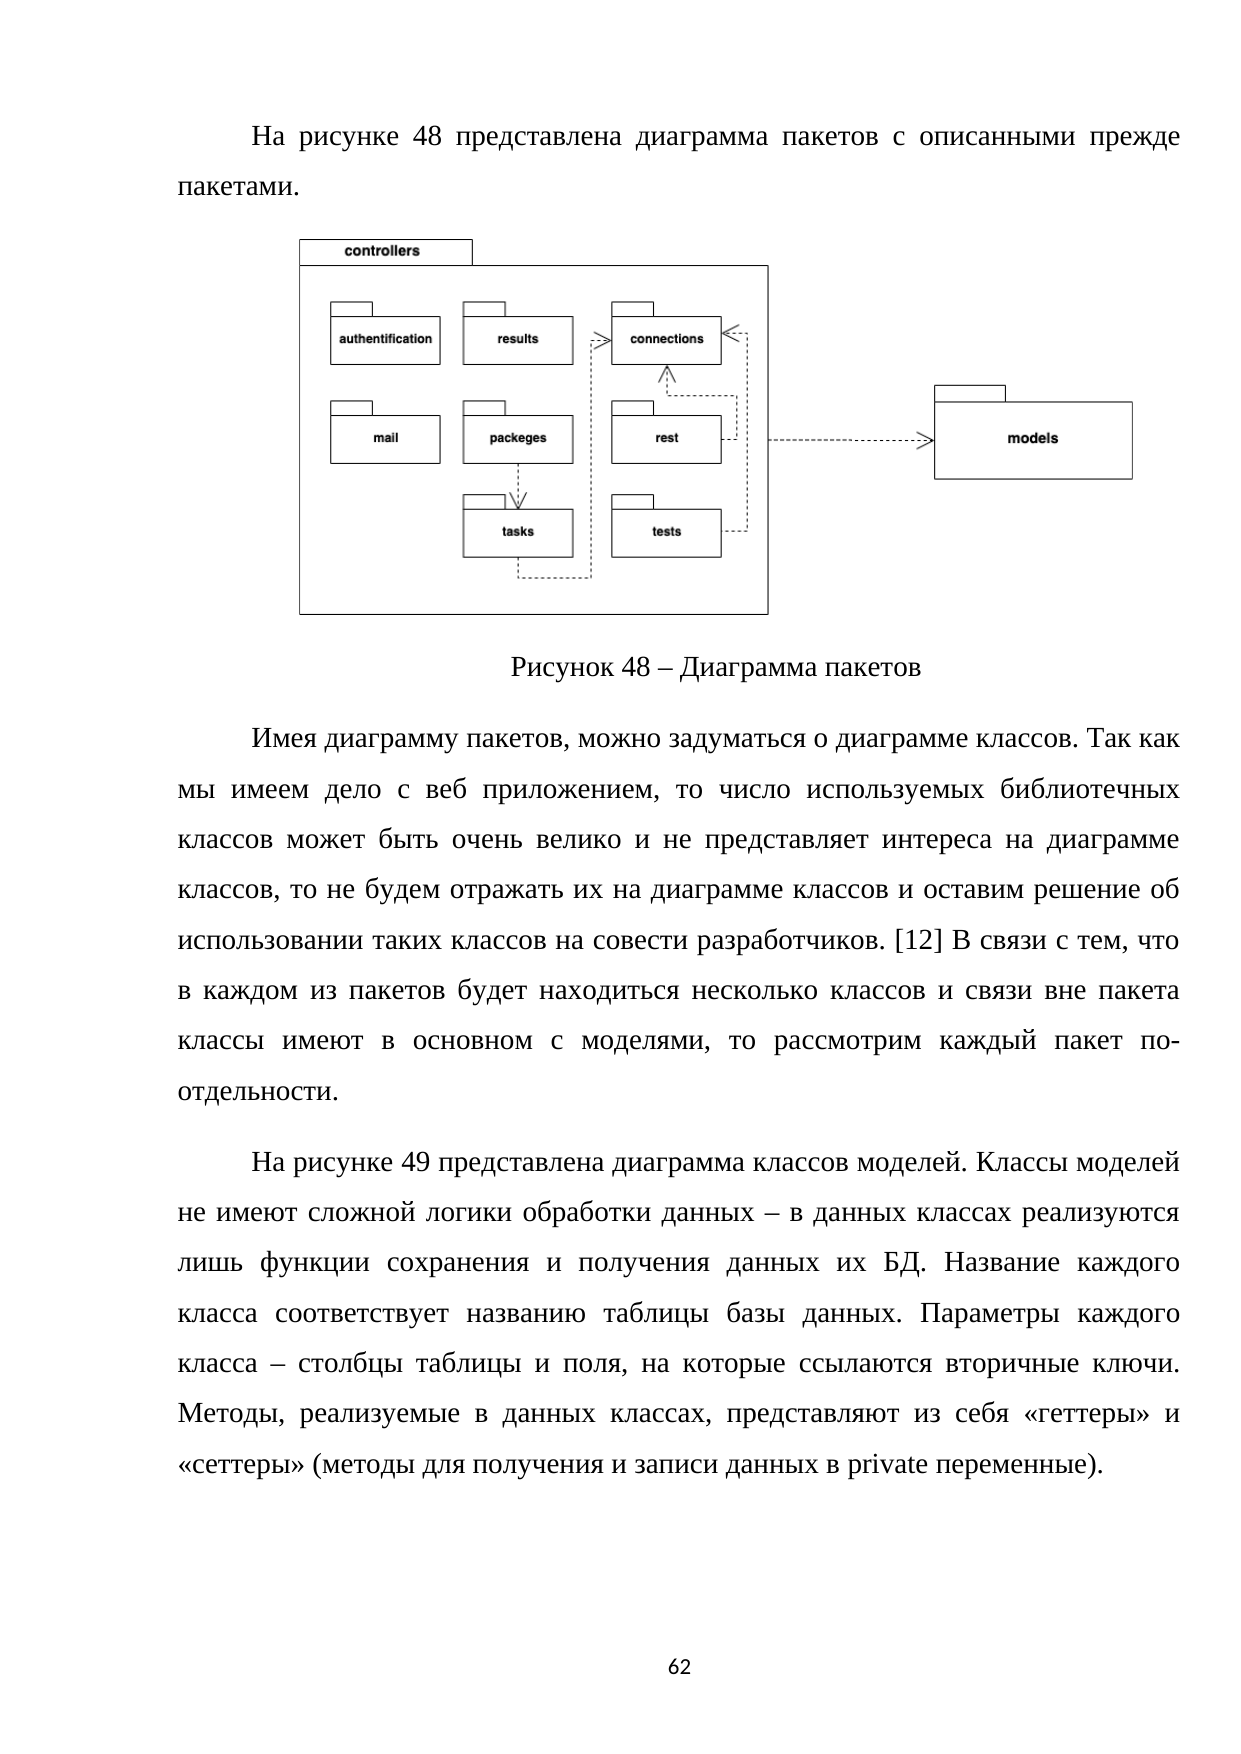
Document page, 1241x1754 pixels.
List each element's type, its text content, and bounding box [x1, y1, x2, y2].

picture [299, 239, 1133, 615]
text Имея диаграмму пакетов, можно задуматься о диаграмме классов. Так как мы имеем дело с веб приложением, то число используемых библиотечных классов может быть очень велико и не представляет интереса на диаграмме классов, то не будем отражать их на диаграмме классов и оставим решение об использовании таких классов на совести разработчиков. [12] В связи с тем, что в каждом из пакетов будет находиться несколько классов и связи вне пакета классы имеют в основном с моделями, то рассмотрим каждый пакет по-отдельности. [177, 721, 1181, 1106]
text Рисунок 48 – Диаграмма пакетов [177, 649, 1181, 683]
text На рисунке 49 представлена диаграмма классов моделей. Классы моделей не имеют сложной логики обработки данных – в данных классах реализуются лишь функции сохранения и получения данных их БД. Название каждого класса соответствует названию таблицы базы данных. Параметры каждого класса – столбцы таблицы и поля, на которые ссылаются вторичные ключи. Методы, реализуемые в данных классах, представляют из себя «геттеры» и «сеттеры» (методы для получения и записи данных в private переменные). [177, 1144, 1181, 1479]
text На рисунке 48 представлена диаграмма пакетов с описанными прежде пакетами. [177, 118, 1181, 202]
